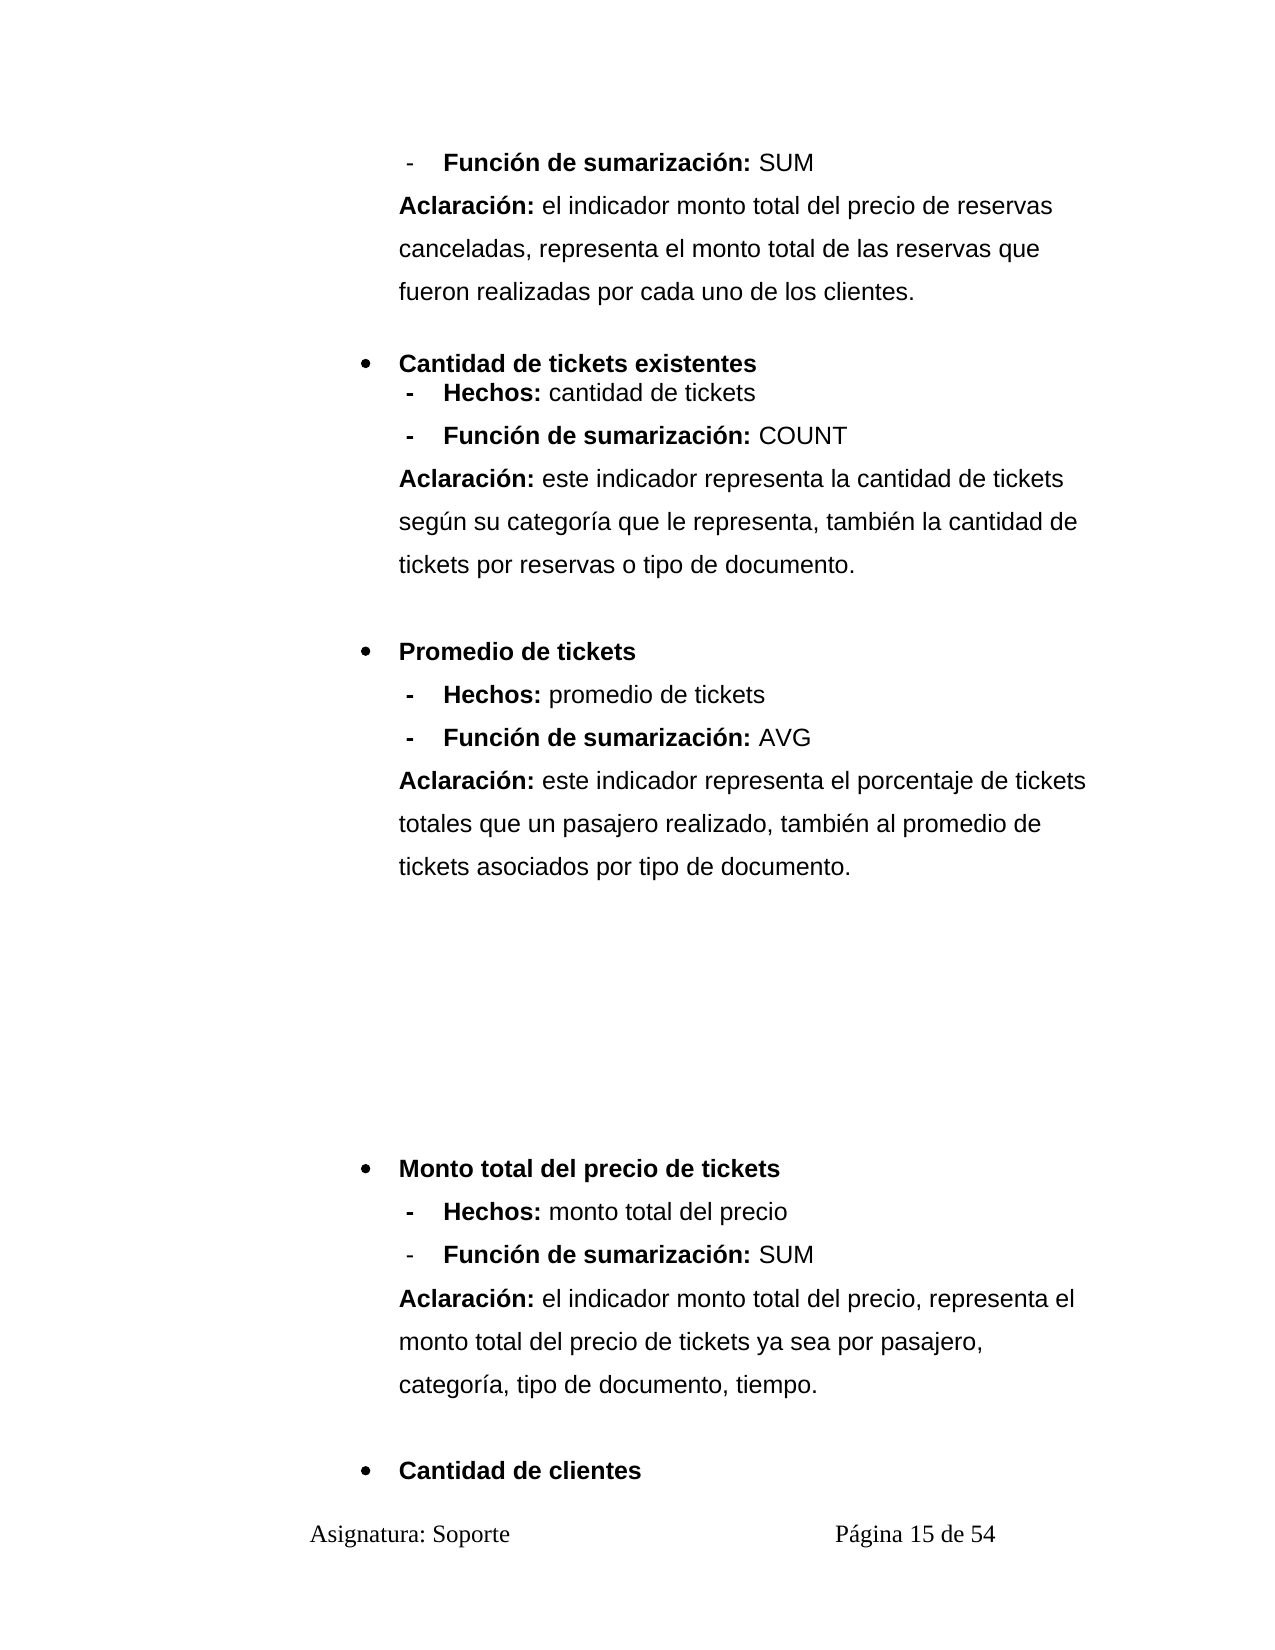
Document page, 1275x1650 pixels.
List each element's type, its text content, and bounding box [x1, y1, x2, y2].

list Función de sumarización: SUM [406, 148, 1098, 176]
list Monto total del precio de tickets [361, 1154, 1098, 1183]
list Hechos: promedio de tickets [406, 680, 1098, 708]
list Hechos: monto total del precio [406, 1197, 1098, 1226]
list Función de sumarización: AVG [406, 723, 1098, 752]
list Función de sumarización: SUM [406, 1240, 1098, 1269]
list Hechos: cantidad de tickets [406, 378, 1098, 406]
text Aclaración: el indicador monto total del precio de reservas canceladas, representa el monto total de las reservas que fueron realizadas por cada uno de los clientes. [399, 191, 1098, 306]
list Promedio de tickets [361, 636, 1098, 665]
text Aclaración: este indicador representa la cantidad de tickets según su categoría que le representa, también la cantidad de tickets por reservas o tipo de documento. [399, 464, 1098, 579]
text Aclaración: este indicador representa el porcentaje de tickets totales que un pasajero realizado, también al promedio de tickets asociados por tipo de documento. [399, 766, 1098, 881]
text Aclaración: el indicador monto total del precio, representa el monto total del precio de tickets ya sea por pasajero, categoría, tipo de documento, tiempo. [399, 1283, 1098, 1398]
list Cantidad de clientes [361, 1456, 1098, 1485]
list Función de sumarización: COUNT [406, 421, 1098, 449]
list Cantidad de tickets existentes [361, 349, 1098, 378]
